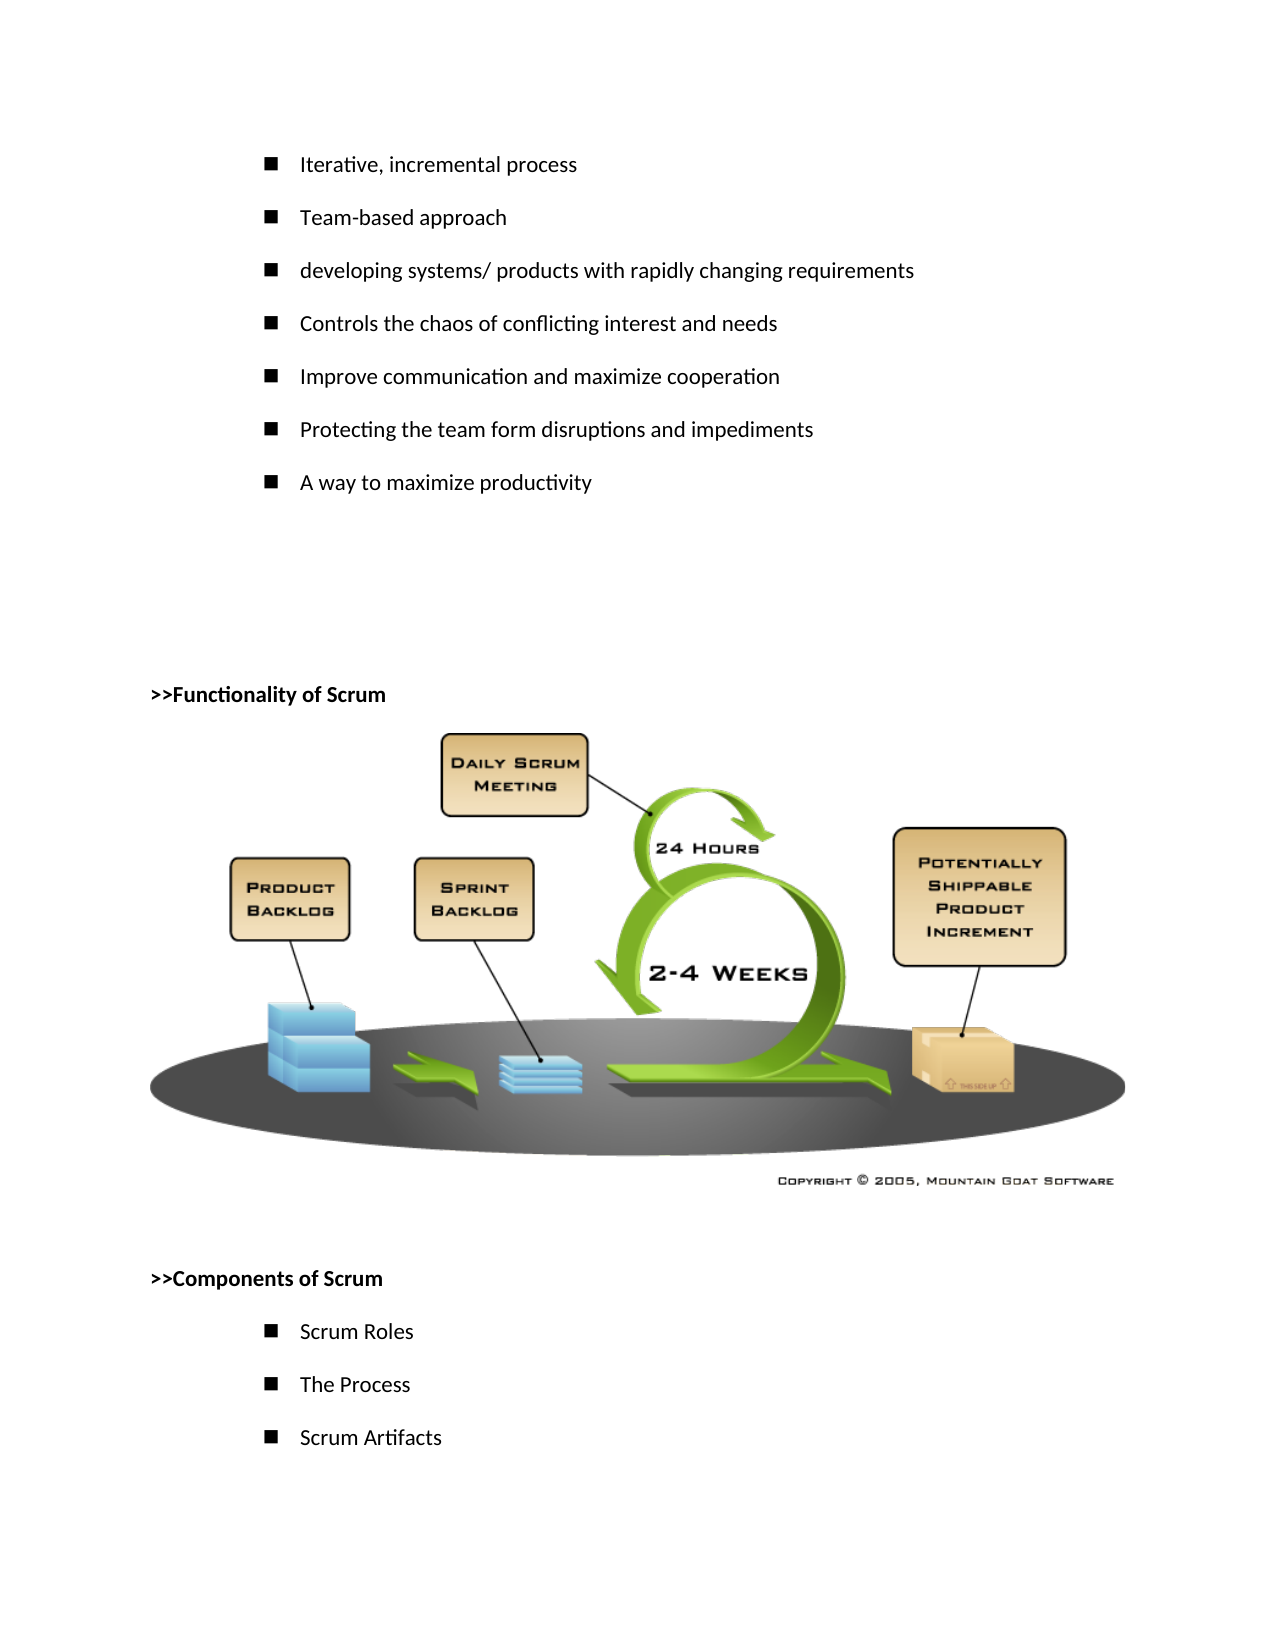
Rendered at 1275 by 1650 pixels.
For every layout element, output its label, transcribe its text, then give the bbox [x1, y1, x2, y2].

text >>Components of Scrum [150, 1264, 1125, 1292]
list Team-based approach [262, 203, 1125, 231]
list Scrum Artifacts [262, 1423, 1125, 1451]
picture [150, 733, 1125, 1186]
list Improve communication and maximize cooperation [262, 362, 1125, 390]
list Scrum Roles [262, 1317, 1125, 1345]
list A way to maximize productivity [262, 468, 1125, 496]
list Protecting the team form disruptions and impediments [262, 415, 1125, 443]
list developing systems/ products with rapidly changing requirements [262, 256, 1125, 284]
list The Process [262, 1370, 1125, 1398]
text >>Functionality of Scrum [150, 680, 1125, 708]
list Iterative, incremental process [262, 150, 1125, 178]
list Controls the chaos of conflicting interest and needs [262, 309, 1125, 337]
